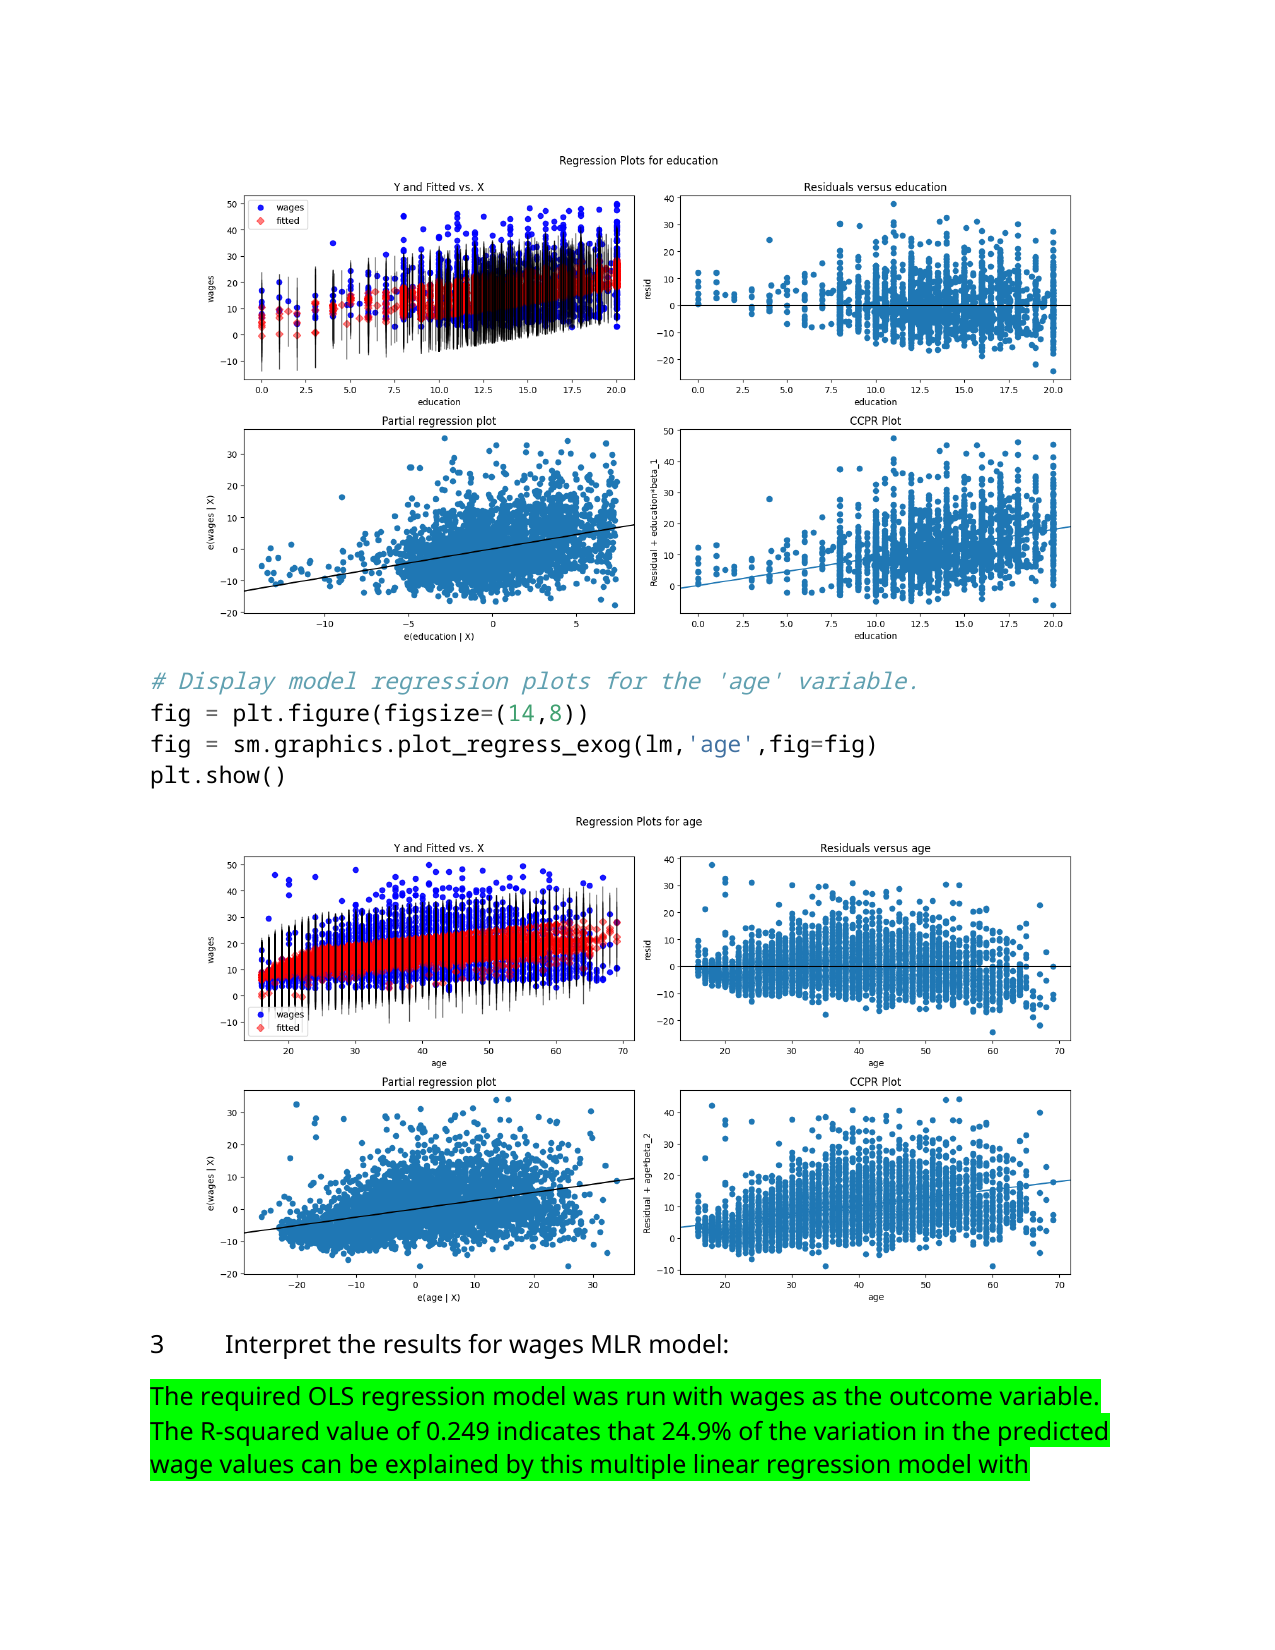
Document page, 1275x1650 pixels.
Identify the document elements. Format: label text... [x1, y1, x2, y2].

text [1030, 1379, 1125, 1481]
picture [200, 811, 1075, 1308]
text # Display model regression plots for the 'age' variable. fig = plt.figure(figsize=(14,8)) fig = sm.graphics.plot_regress_exog(lm,'age',fig=fig) plt.show() [150, 665, 1125, 790]
picture [200, 150, 1075, 647]
text 3 Interpret the results for wages MLR model: [150, 1326, 1125, 1360]
